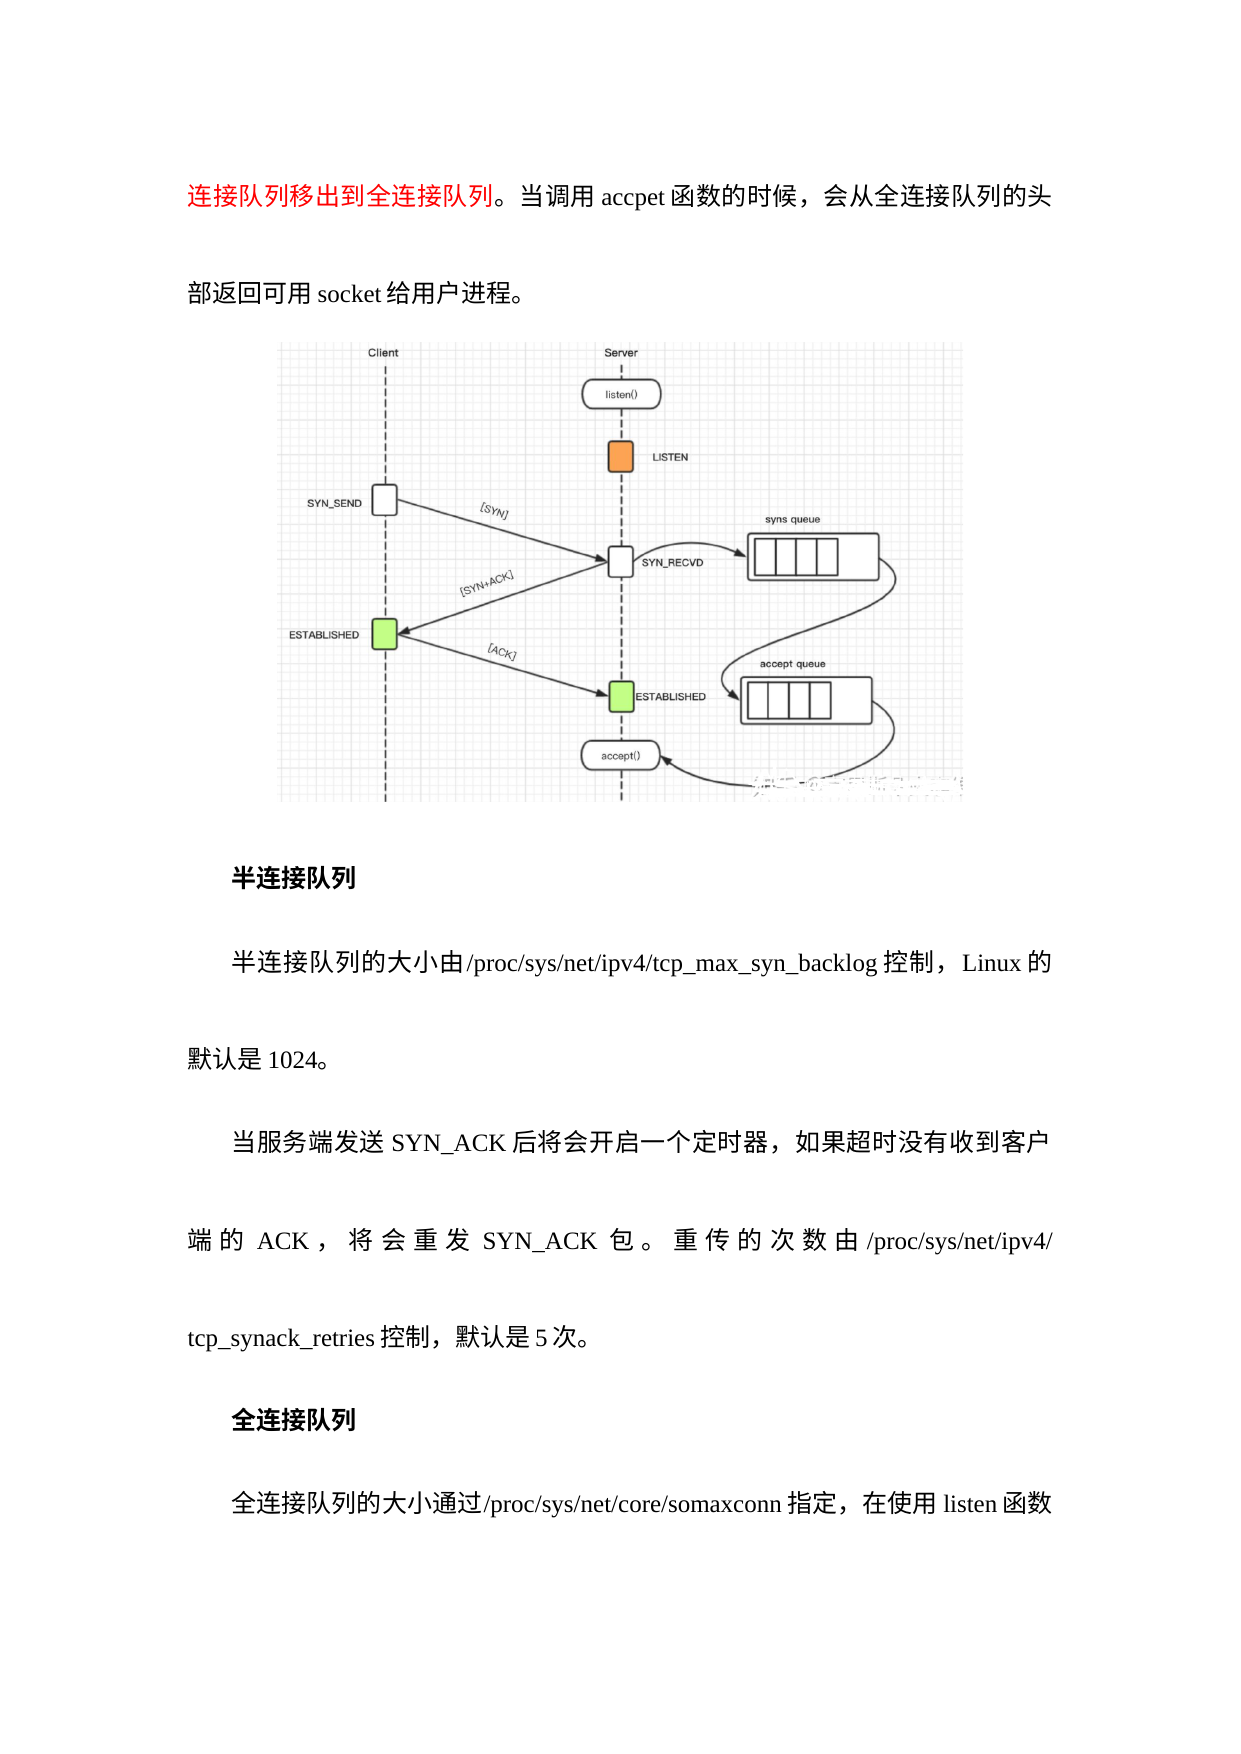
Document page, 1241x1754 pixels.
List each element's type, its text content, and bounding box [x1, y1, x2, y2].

text 半连接队列的大小由/proc/sys/net/ipv4/tcp_max_syn_backlog控制，Linux的默认是1024。 [187, 928, 1053, 1090]
text 当服务端发送SYN_ACK后将会开启一个定时器，如果超时没有收到客户端的ACK，将会重发SYN_ACK包。重传的次数由/proc/sys/net/ipv4/tcp_synack_retries控制，默认是5次。 [187, 1108, 1053, 1368]
text 半连接队列 [187, 844, 1053, 909]
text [187, 1469, 1053, 1534]
picture [277, 342, 964, 812]
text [187, 162, 1053, 324]
text 全连接队列 [187, 1386, 1053, 1451]
